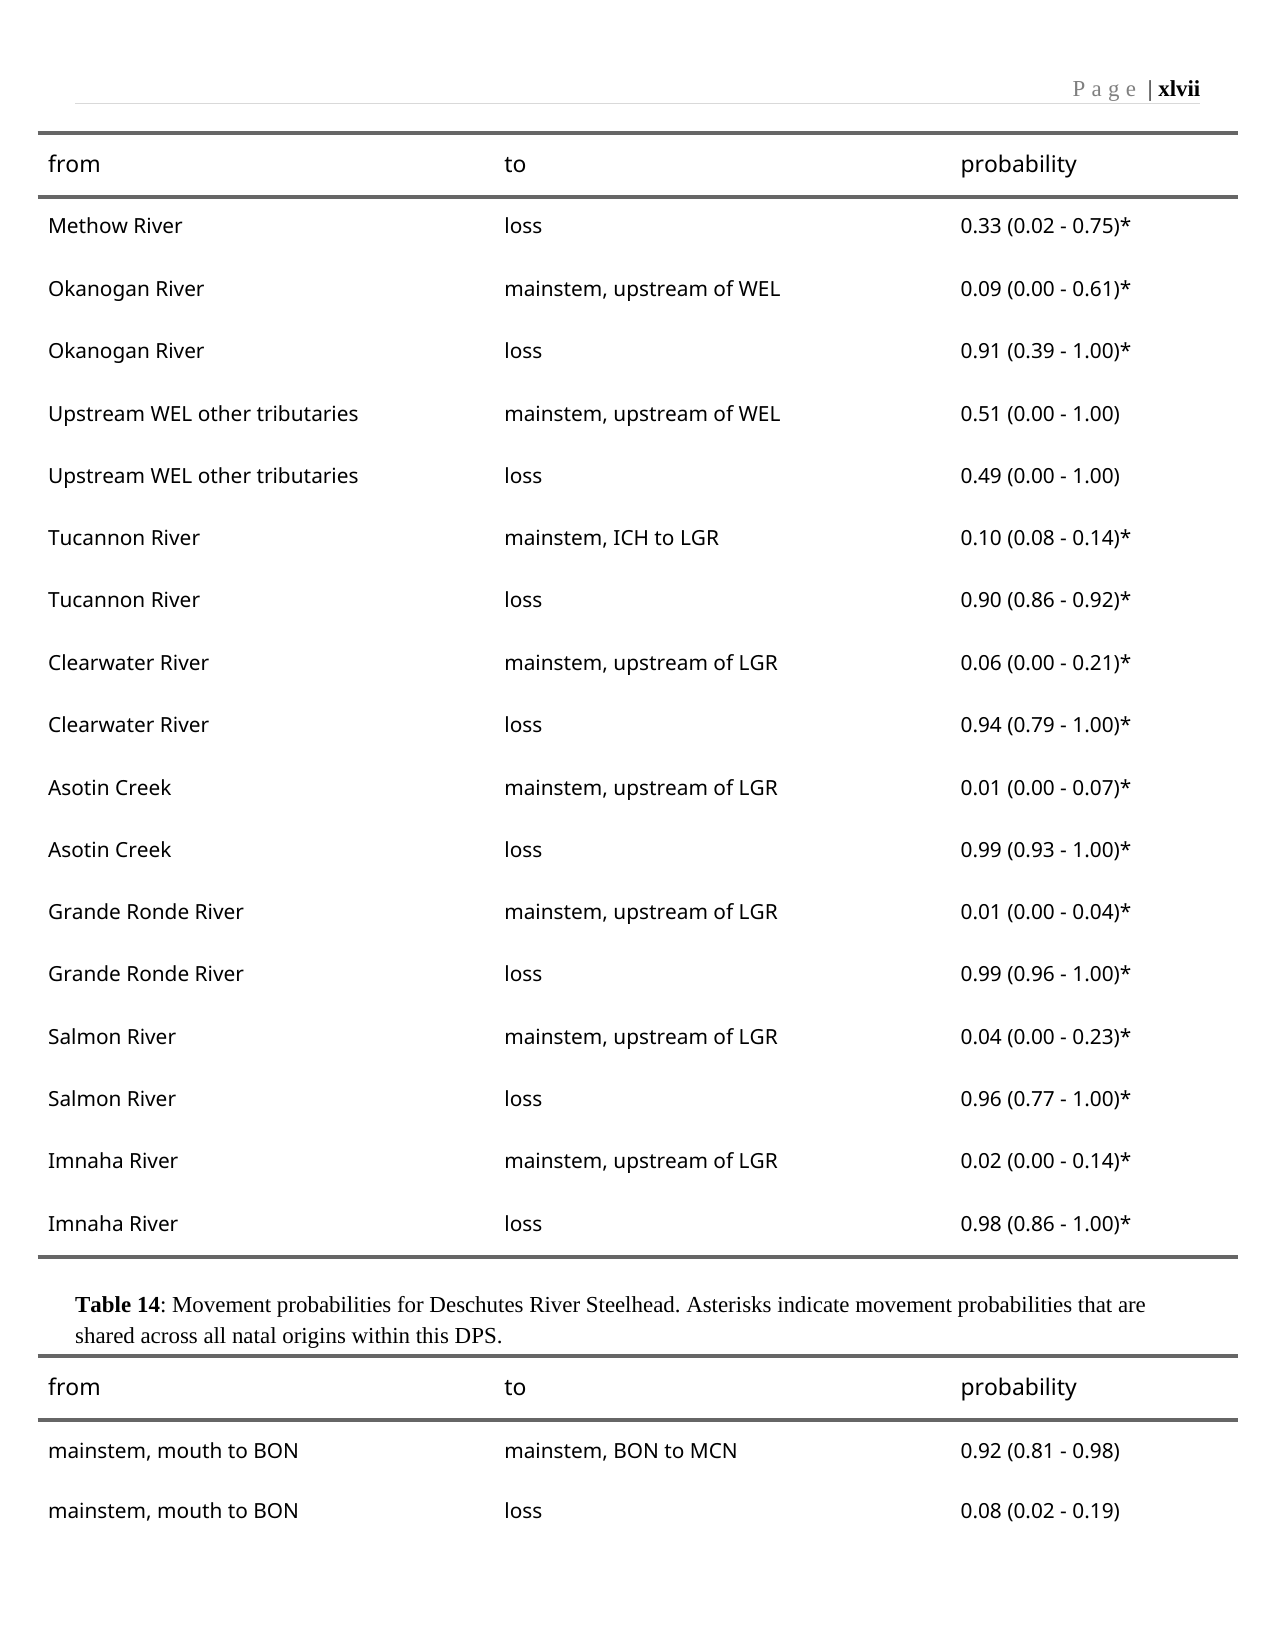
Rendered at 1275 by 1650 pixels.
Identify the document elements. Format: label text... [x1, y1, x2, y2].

table_cell Okanogan River [38, 320, 494, 383]
table_cell 0.92 (0.81 - 0.98) [950, 1422, 1237, 1480]
table_cell mainstem, mouth to BON [38, 1422, 494, 1480]
table_cell loss [494, 320, 950, 383]
table_cell Grande Ronde River [38, 943, 494, 1006]
table_cell mainstem, upstream of WEL [494, 383, 950, 445]
table_cell loss [494, 1480, 950, 1542]
table_cell 0.90 (0.86 - 0.92)* [950, 569, 1237, 631]
table_header from [38, 1358, 494, 1418]
table_cell Clearwater River [38, 694, 494, 756]
table_cell 0.98 (0.86 - 1.00)* [950, 1193, 1237, 1255]
table_cell mainstem, upstream of LGR [494, 1006, 950, 1068]
table_cell loss [494, 694, 950, 756]
table_cell mainstem, upstream of WEL [494, 257, 950, 320]
table_cell loss [494, 199, 950, 257]
table_cell Imnaha River [38, 1130, 494, 1193]
table_cell Upstream WEL other tributaries [38, 445, 494, 507]
table_cell 0.99 (0.96 - 1.00)* [950, 943, 1237, 1006]
table_cell 0.49 (0.00 - 1.00) [950, 445, 1237, 507]
table_cell loss [494, 943, 950, 1006]
table_cell mainstem, upstream of LGR [494, 631, 950, 694]
table_cell Asotin Creek [38, 819, 494, 881]
table_header to [494, 1358, 950, 1418]
table_cell mainstem, upstream of LGR [494, 881, 950, 943]
table_cell mainstem, upstream of LGR [494, 1130, 950, 1193]
table_cell 0.96 (0.77 - 1.00)* [950, 1068, 1237, 1130]
table_cell 0.08 (0.02 - 0.19) [950, 1480, 1237, 1542]
table_cell 0.10 (0.08 - 0.14)* [950, 507, 1237, 569]
table_cell 0.33 (0.02 - 0.75)* [950, 199, 1237, 257]
table_cell Tucannon River [38, 507, 494, 569]
table_header probability [950, 1358, 1237, 1418]
table_cell loss [494, 445, 950, 507]
table_cell loss [494, 1193, 950, 1255]
table_header probability [950, 135, 1237, 195]
table_cell 0.91 (0.39 - 1.00)* [950, 320, 1237, 383]
table_header from [38, 135, 494, 195]
table_cell mainstem, mouth to BON [38, 1480, 494, 1542]
table_cell 0.02 (0.00 - 0.14)* [950, 1130, 1237, 1193]
table_cell 0.01 (0.00 - 0.04)* [950, 881, 1237, 943]
table_cell 0.99 (0.93 - 1.00)* [950, 819, 1237, 881]
table_cell Imnaha River [38, 1193, 494, 1255]
table_cell 0.94 (0.79 - 1.00)* [950, 694, 1237, 756]
table_cell mainstem, BON to MCN [494, 1422, 950, 1480]
table_cell loss [494, 569, 950, 631]
table_cell 0.51 (0.00 - 1.00) [950, 383, 1237, 445]
table_cell loss [494, 819, 950, 881]
table_cell Salmon River [38, 1006, 494, 1068]
table_cell Salmon River [38, 1068, 494, 1130]
table_cell loss [494, 1068, 950, 1130]
table_cell Grande Ronde River [38, 881, 494, 943]
table_cell 0.01 (0.00 - 0.07)* [950, 756, 1237, 819]
text Table : Movement probabilities for Deschutes River Steelhead. Asterisks indicate movement probabilities that are shared across all natal origins within this DPS. [75, 1291, 1200, 1348]
table_header to [494, 135, 950, 195]
table_cell Methow River [38, 199, 494, 257]
table_cell Upstream WEL other tributaries [38, 383, 494, 445]
table_cell 0.04 (0.00 - 0.23)* [950, 1006, 1237, 1068]
table_cell Clearwater River [38, 631, 494, 694]
table_cell Tucannon River [38, 569, 494, 631]
table_cell Asotin Creek [38, 756, 494, 819]
table_cell mainstem, upstream of LGR [494, 756, 950, 819]
table_cell 0.06 (0.00 - 0.21)* [950, 631, 1237, 694]
table_cell Okanogan River [38, 257, 494, 320]
table_cell 0.09 (0.00 - 0.61)* [950, 257, 1237, 320]
table_cell mainstem, ICH to LGR [494, 507, 950, 569]
